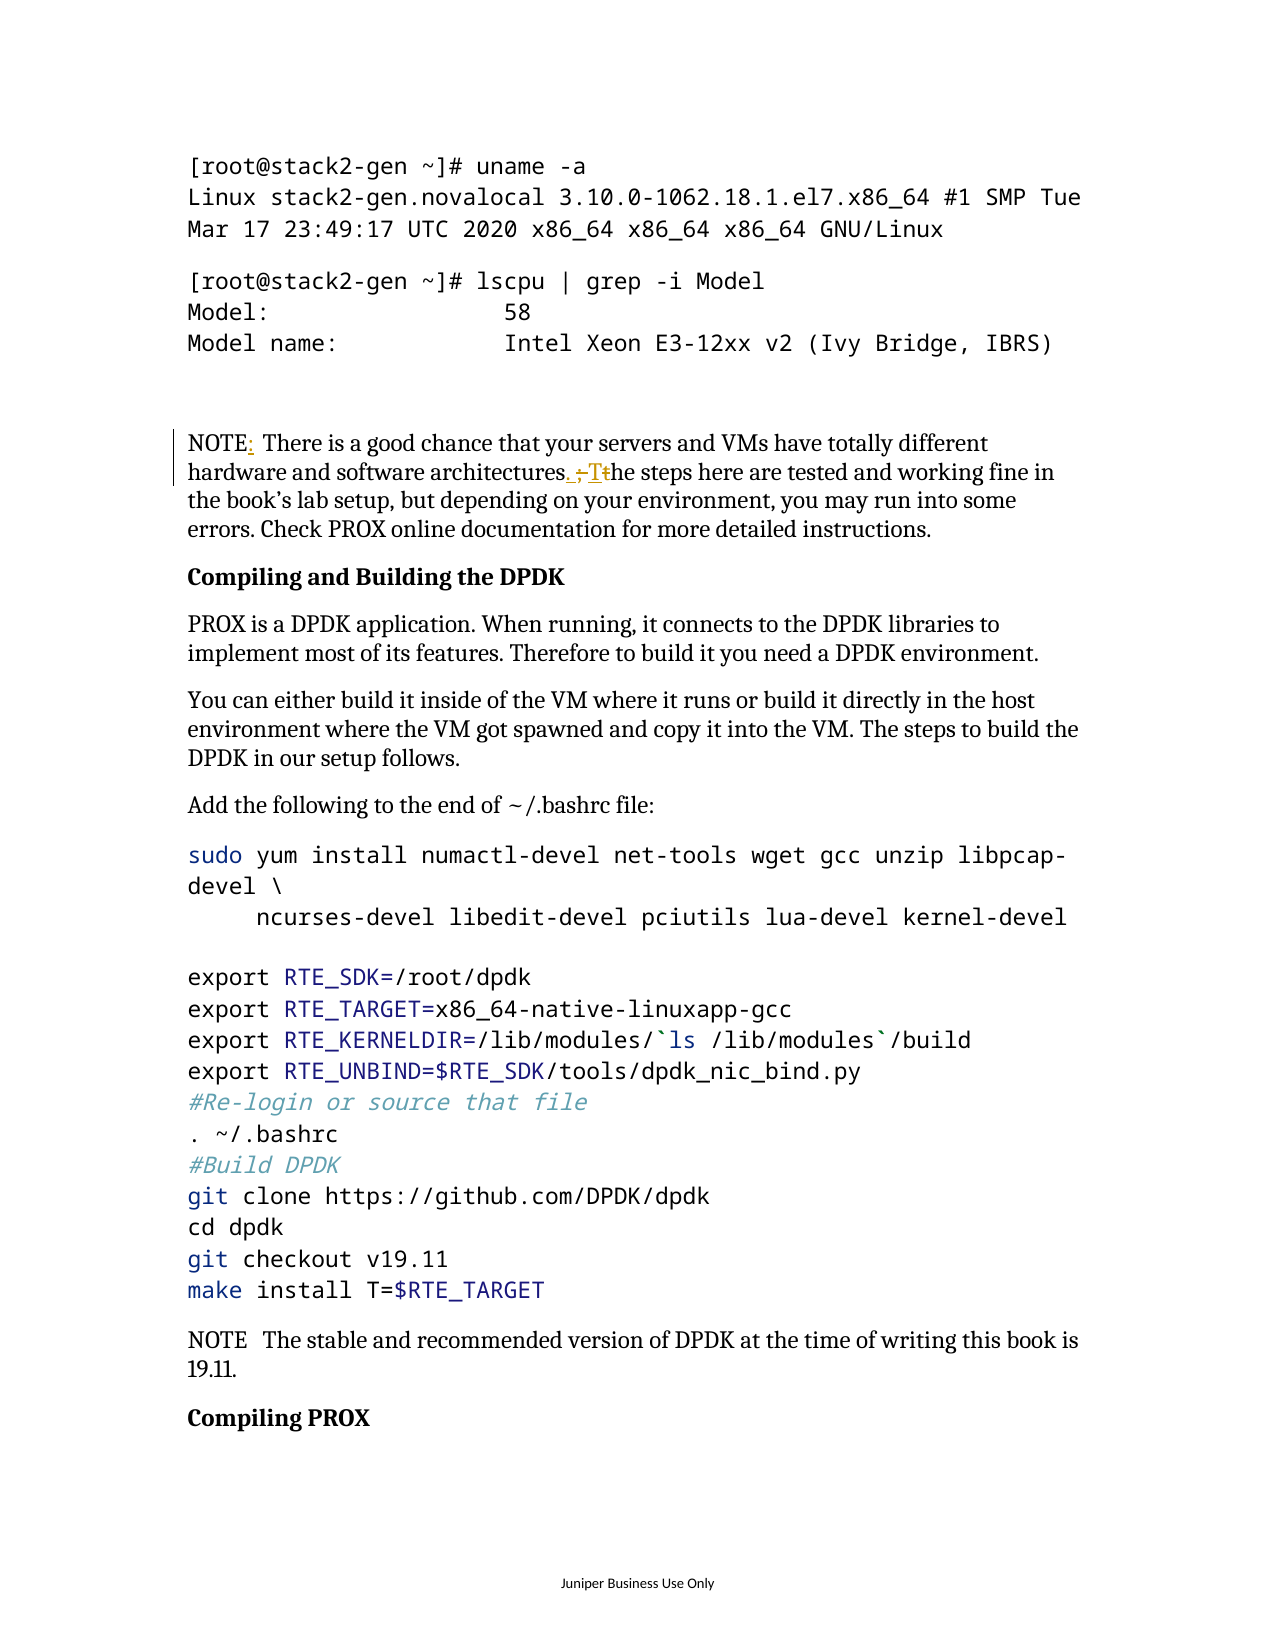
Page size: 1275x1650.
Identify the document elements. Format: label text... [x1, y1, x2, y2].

text Compiling PROX [187, 1404, 1087, 1433]
text You can either build it inside of the VM where it runs or build it directly in the host environment where the VM got spawned and copy it into the VM. The steps to build the DPDK in our setup follows. [187, 686, 1087, 772]
text Add the following to the end of ~/.bashrc file: [187, 791, 1087, 820]
text sudo yum install numactl-devel net-tools wget gcc unzip libpcap-devel \ ncurses-devel libedit-devel pciutils lua-devel kernel-devel export RTE_SDK=/root/dpdk export RTE_TARGET=x86_64-native-linuxapp-gcc export RTE_KERNELDIR=/lib/modules/`ls /lib/modules`/build export RTE_UNBIND=$RTE_SDK/tools/dpdk_nic_bind.py #Re-login or source that file . ~/.bashrc #Build DPDK git clone https://github.com/DPDK/dpdk cd dpdk git checkout v19.11 make install T=$RTE_TARGET [187, 839, 1087, 1305]
text NOTE The stable and recommended version of DPDK at the time of writing this book is 19.11. [187, 1326, 1087, 1383]
text PROX is a DPDK application. When running, it connects to the DPDK libraries to implement most of its features. Therefore to build it you need a DPDK environment. [187, 610, 1087, 667]
text NOTE There is a good chance that your servers and VMs have totally different hardware and software architectureshe steps here are tested and working fine in the book’s lab setup, but depending on your environment, you may run into some errors. Check PROX online documentation for more detailed instructions. [187, 429, 1087, 544]
text [root@stack2-gen ~]# lscpu | grep -i Model Model: 58 Model name: Intel Xeon E3-12xx v2 (Ivy Bridge, IBRS) [187, 264, 1087, 358]
text Compiling and Building the DPDK [187, 562, 1087, 591]
text [root@stack2-gen ~]# uname -a Linux stack2-gen.novalocal 3.10.0-1062.18.1.el7.x86_64 #1 SMP Tue Mar 17 23:49:17 UTC 2020 x86_64 x86_64 x86_64 GNU/Linux [187, 150, 1087, 244]
